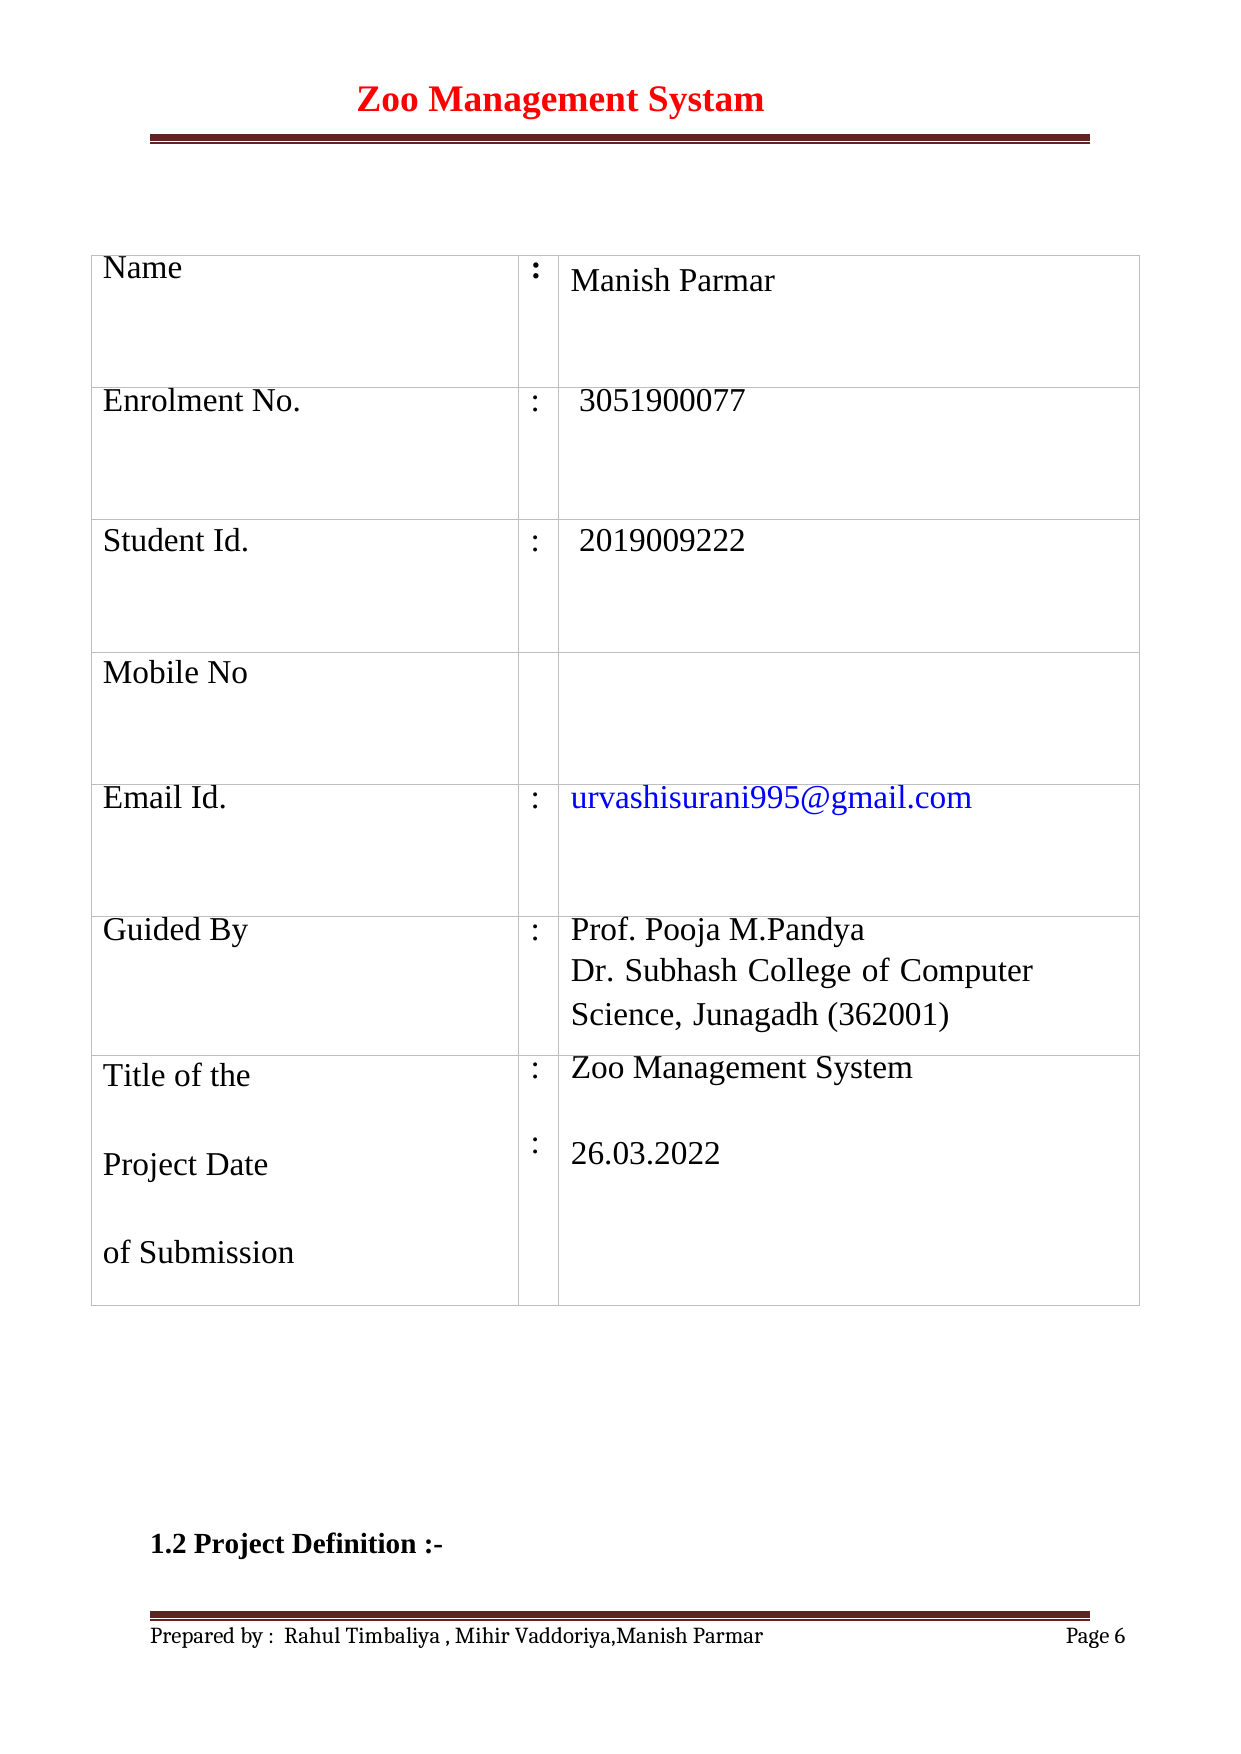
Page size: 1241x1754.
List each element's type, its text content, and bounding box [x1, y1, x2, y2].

table_cell Guided By [92, 917, 518, 1055]
table_cell : : [519, 1056, 558, 1304]
table_cell [519, 653, 558, 784]
table_cell : [519, 388, 558, 519]
table_cell Student Id. [92, 520, 518, 652]
table_cell Mobile No [92, 653, 518, 784]
table_cell 3051900077 [559, 388, 1139, 519]
table_cell : [519, 917, 558, 1055]
table_cell : [519, 785, 558, 916]
table_header : [519, 256, 558, 387]
text 1.2 Project Definition :- [150, 1526, 1016, 1560]
table_cell [559, 653, 1139, 784]
table_cell Prof. Pooja M.Pandya Dr. Subhash College of Computer Science, Junagadh (362001) [559, 917, 1139, 1055]
table_cell 2019009222 [559, 520, 1139, 652]
table_cell : [519, 520, 558, 652]
table_header Name [92, 256, 518, 387]
table_cell Zoo Management System 26.03.2022 [559, 1056, 1139, 1304]
table_cell urvashisurani995@gmail.com [559, 785, 1139, 916]
table_cell Title of the Project Date of Submission [92, 1056, 518, 1304]
table_cell Enrolment No. [92, 388, 518, 519]
table_header Manish Parmar [559, 256, 1139, 387]
table_cell Email Id. [92, 785, 518, 916]
